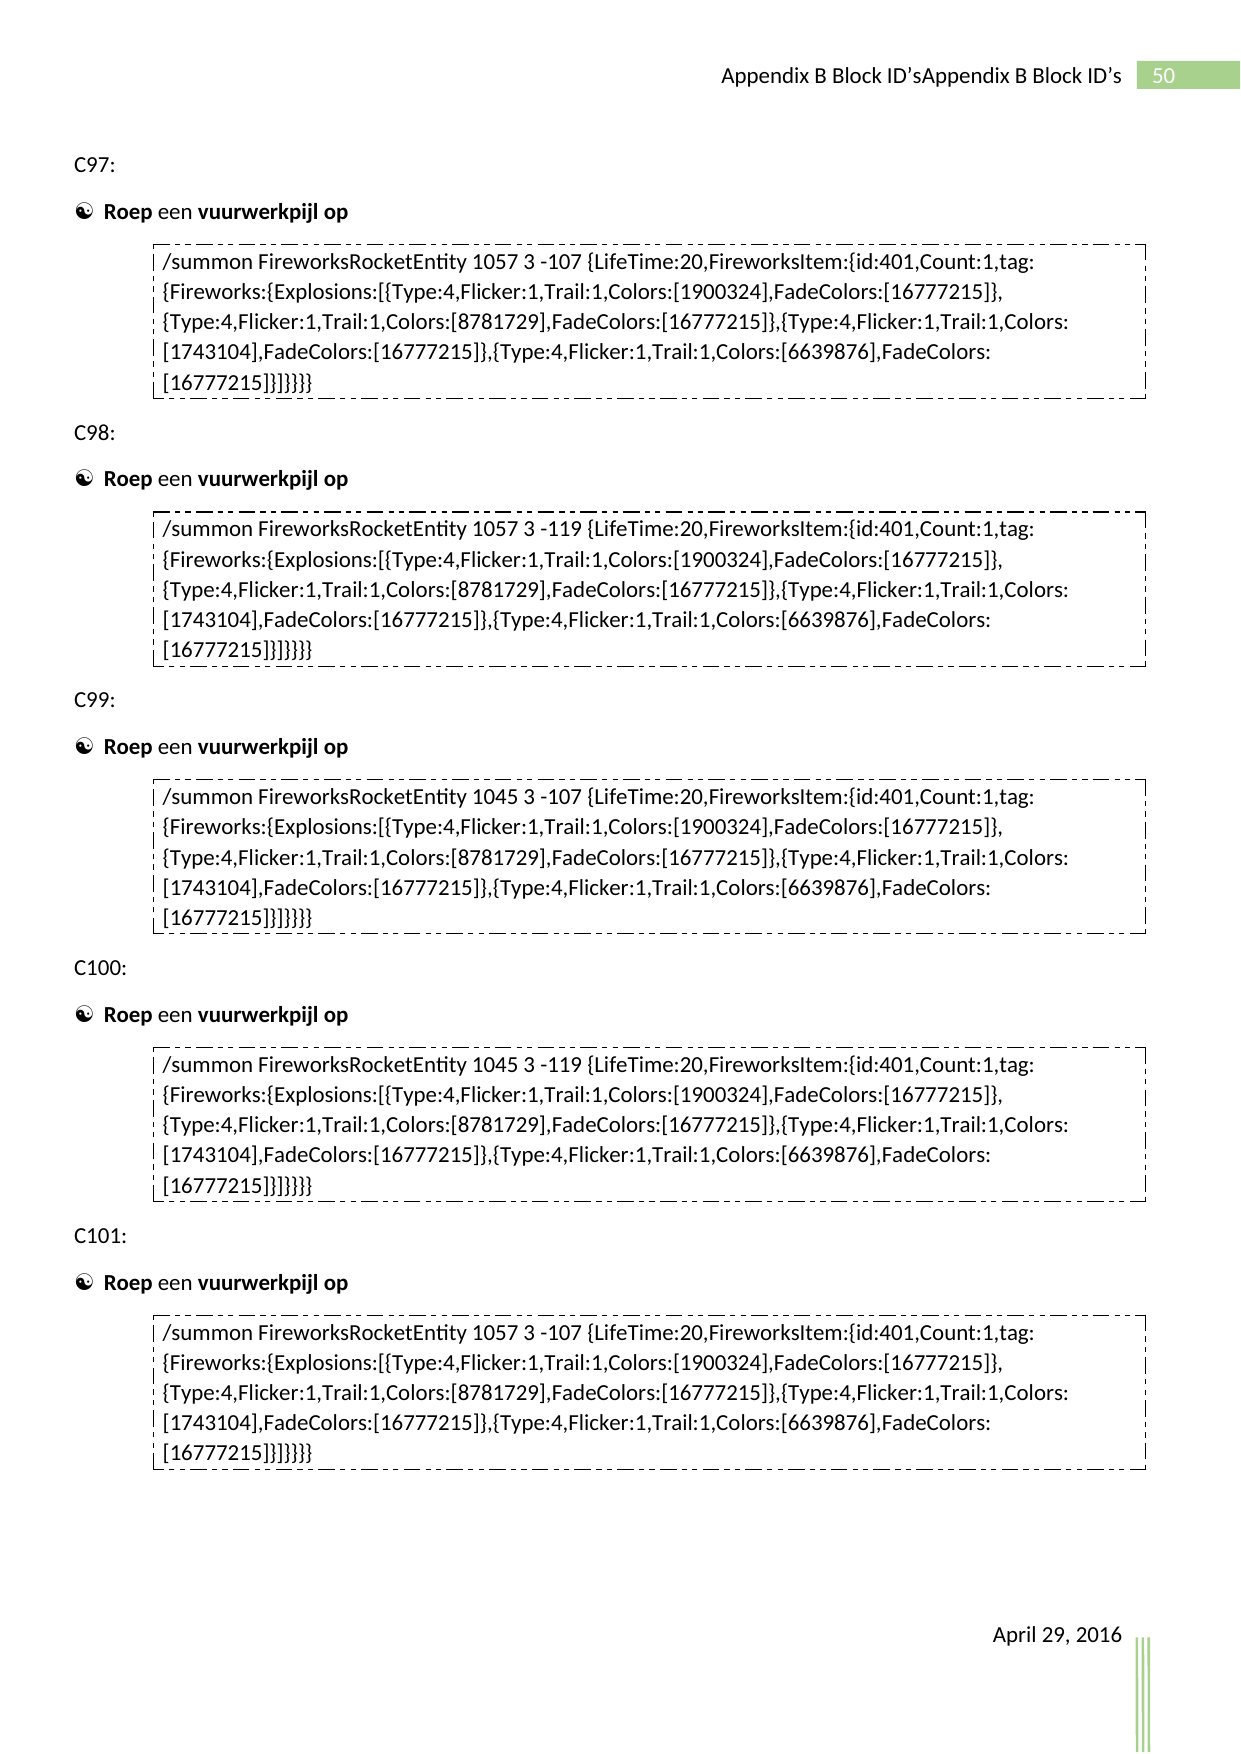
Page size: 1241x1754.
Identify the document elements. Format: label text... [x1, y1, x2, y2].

text C101: [74, 1221, 1137, 1249]
text C98: [74, 418, 1137, 446]
text /summon FireworksRocketEntity 1057 3 -107 {LifeTime:20,FireworksItem:{id:401,Count:1,tag:{Fireworks:{Explosions:[{Type:4,Flicker:1,Trail:1,Colors:[1900324],FadeColors:[16777215]},{Type:4,Flicker:1,Trail:1,Colors:[8781729],FadeColors:[16777215]},{Type:4,Flicker:1,Trail:1,Colors:[1743104],FadeColors:[16777215]},{Type:4,Flicker:1,Trail:1,Colors:[6639876],FadeColors:[16777215]}]}}}} [153, 1314, 1146, 1470]
list Roep een vuurwerkpijl op [74, 732, 1137, 760]
text /summon FireworksRocketEntity 1057 3 -119 {LifeTime:20,FireworksItem:{id:401,Count:1,tag:{Fireworks:{Explosions:[{Type:4,Flicker:1,Trail:1,Colors:[1900324],FadeColors:[16777215]},{Type:4,Flicker:1,Trail:1,Colors:[8781729],FadeColors:[16777215]},{Type:4,Flicker:1,Trail:1,Colors:[1743104],FadeColors:[16777215]},{Type:4,Flicker:1,Trail:1,Colors:[6639876],FadeColors:[16777215]}]}}}} [153, 511, 1146, 667]
text /summon FireworksRocketEntity 1057 3 -107 {LifeTime:20,FireworksItem:{id:401,Count:1,tag:{Fireworks:{Explosions:[{Type:4,Flicker:1,Trail:1,Colors:[1900324],FadeColors:[16777215]},{Type:4,Flicker:1,Trail:1,Colors:[8781729],FadeColors:[16777215]},{Type:4,Flicker:1,Trail:1,Colors:[1743104],FadeColors:[16777215]},{Type:4,Flicker:1,Trail:1,Colors:[6639876],FadeColors:[16777215]}]}}}} [153, 244, 1146, 399]
list Roep een vuurwerkpijl op [74, 1000, 1137, 1028]
text C97: [74, 150, 1137, 178]
list Roep een vuurwerkpijl op [74, 197, 1137, 225]
list Roep een vuurwerkpijl op [74, 1268, 1137, 1296]
text C100: [74, 953, 1137, 981]
text /summon FireworksRocketEntity 1045 3 -119 {LifeTime:20,FireworksItem:{id:401,Count:1,tag:{Fireworks:{Explosions:[{Type:4,Flicker:1,Trail:1,Colors:[1900324],FadeColors:[16777215]},{Type:4,Flicker:1,Trail:1,Colors:[8781729],FadeColors:[16777215]},{Type:4,Flicker:1,Trail:1,Colors:[1743104],FadeColors:[16777215]},{Type:4,Flicker:1,Trail:1,Colors:[6639876],FadeColors:[16777215]}]}}}} [153, 1047, 1146, 1202]
text /summon FireworksRocketEntity 1045 3 -107 {LifeTime:20,FireworksItem:{id:401,Count:1,tag:{Fireworks:{Explosions:[{Type:4,Flicker:1,Trail:1,Colors:[1900324],FadeColors:[16777215]},{Type:4,Flicker:1,Trail:1,Colors:[8781729],FadeColors:[16777215]},{Type:4,Flicker:1,Trail:1,Colors:[1743104],FadeColors:[16777215]},{Type:4,Flicker:1,Trail:1,Colors:[6639876],FadeColors:[16777215]}]}}}} [153, 779, 1146, 934]
text C99: [74, 685, 1137, 713]
list Roep een vuurwerkpijl op [74, 464, 1137, 493]
